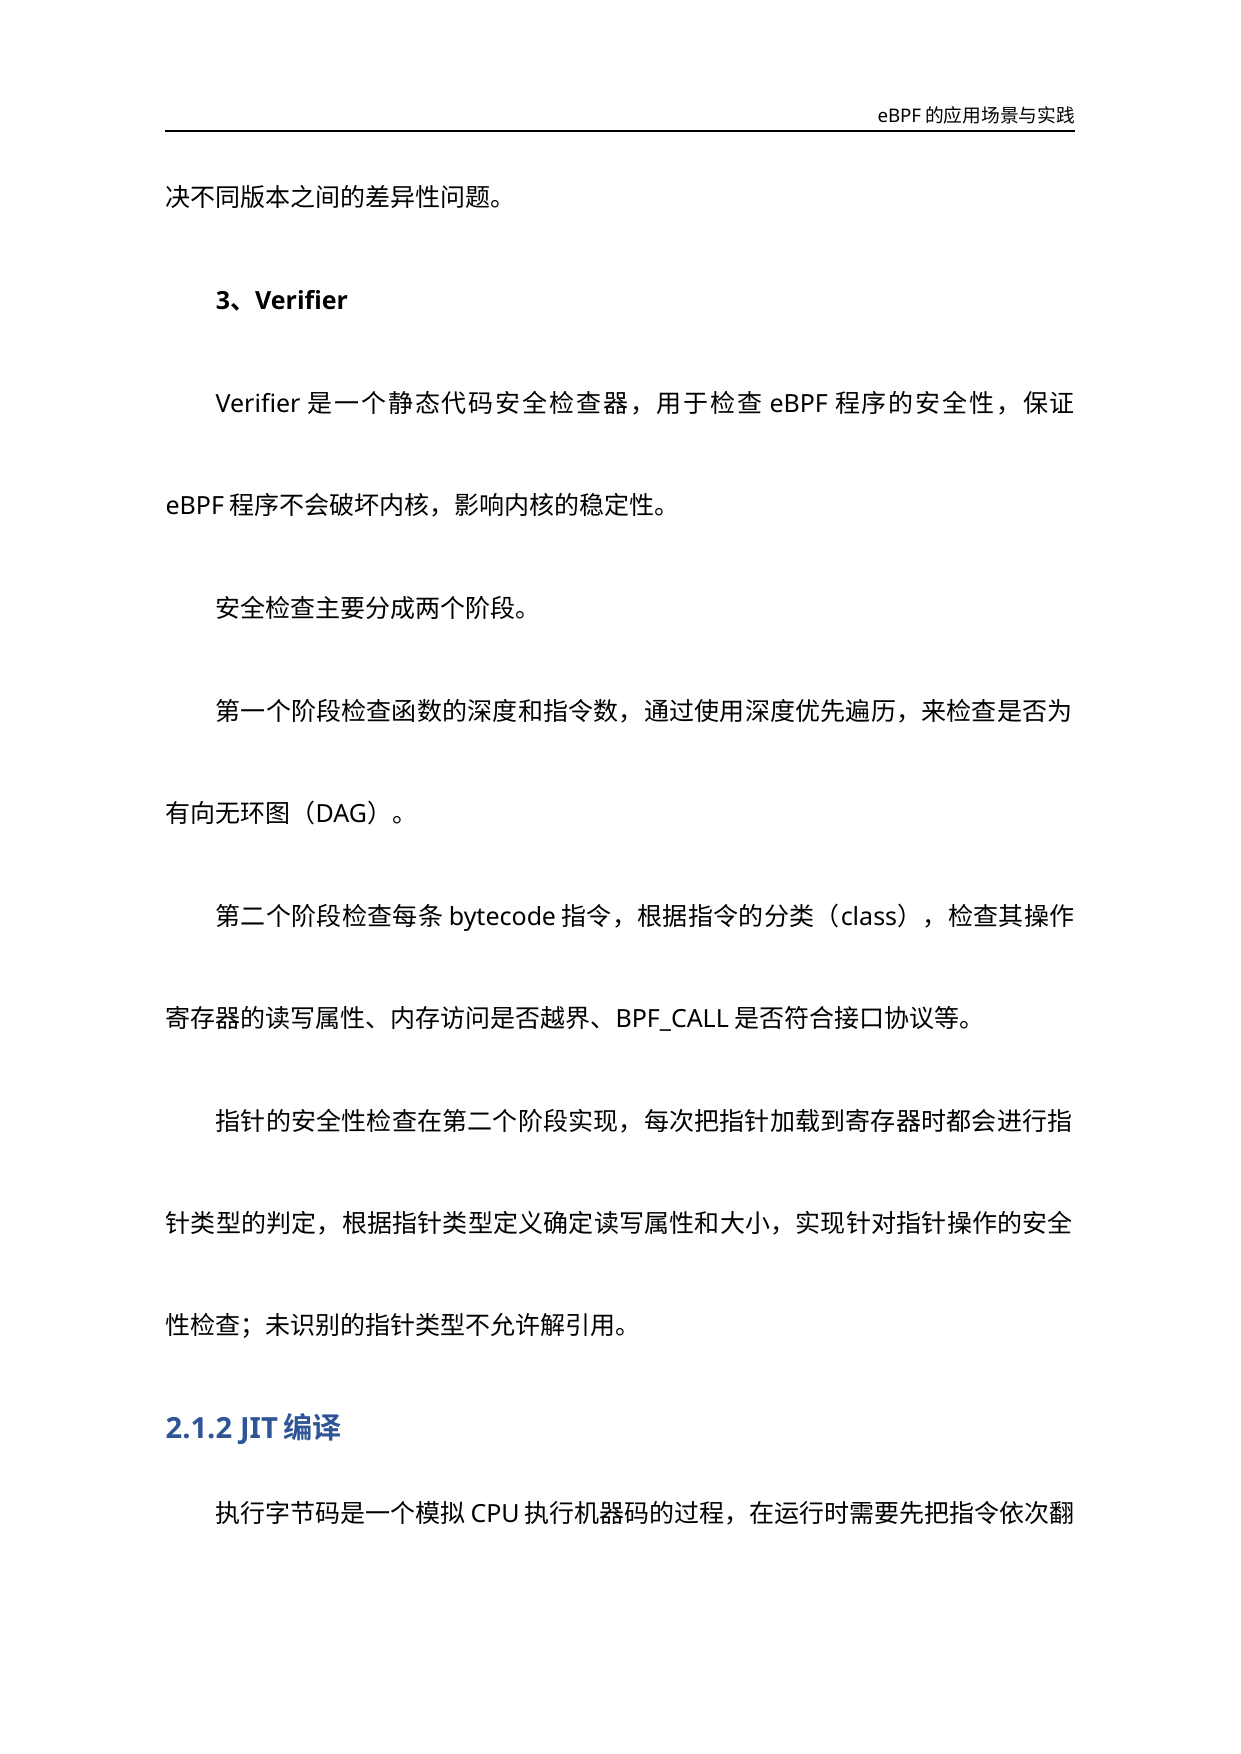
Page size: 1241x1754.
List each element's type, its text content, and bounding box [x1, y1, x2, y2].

text 指针的安全性检查在第二个阶段实现，每次把指针加载到寄存器时都会进行指针类型的判定，根据指针类型定义确定读写属性和大小，实现针对指针操作的安全性检查；未识别的指针类型不允许解引用。 [165, 1086, 1075, 1357]
subtitle JIT编译 [165, 1392, 1075, 1460]
text 3、Verifier [165, 265, 1075, 333]
text 第二个阶段检查每条bytecode指令，根据指令的分类（class），检查其操作寄存器的读写属性、内存访问是否越界、BPF_CALL是否符合接口协议等。 [165, 881, 1075, 1051]
text Verifier是一个静态代码安全检查器，用于检查eBPF程序的安全性，保证eBPF程序不会破坏内核，影响内核的稳定性。 [165, 368, 1075, 538]
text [165, 162, 1075, 230]
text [165, 1477, 1075, 1545]
text 第一个阶段检查函数的深度和指令数，通过使用深度优先遍历，来检查是否为有向无环图（DAG）。 [165, 676, 1075, 846]
text 安全检查主要分成两个阶段。 [165, 573, 1075, 641]
